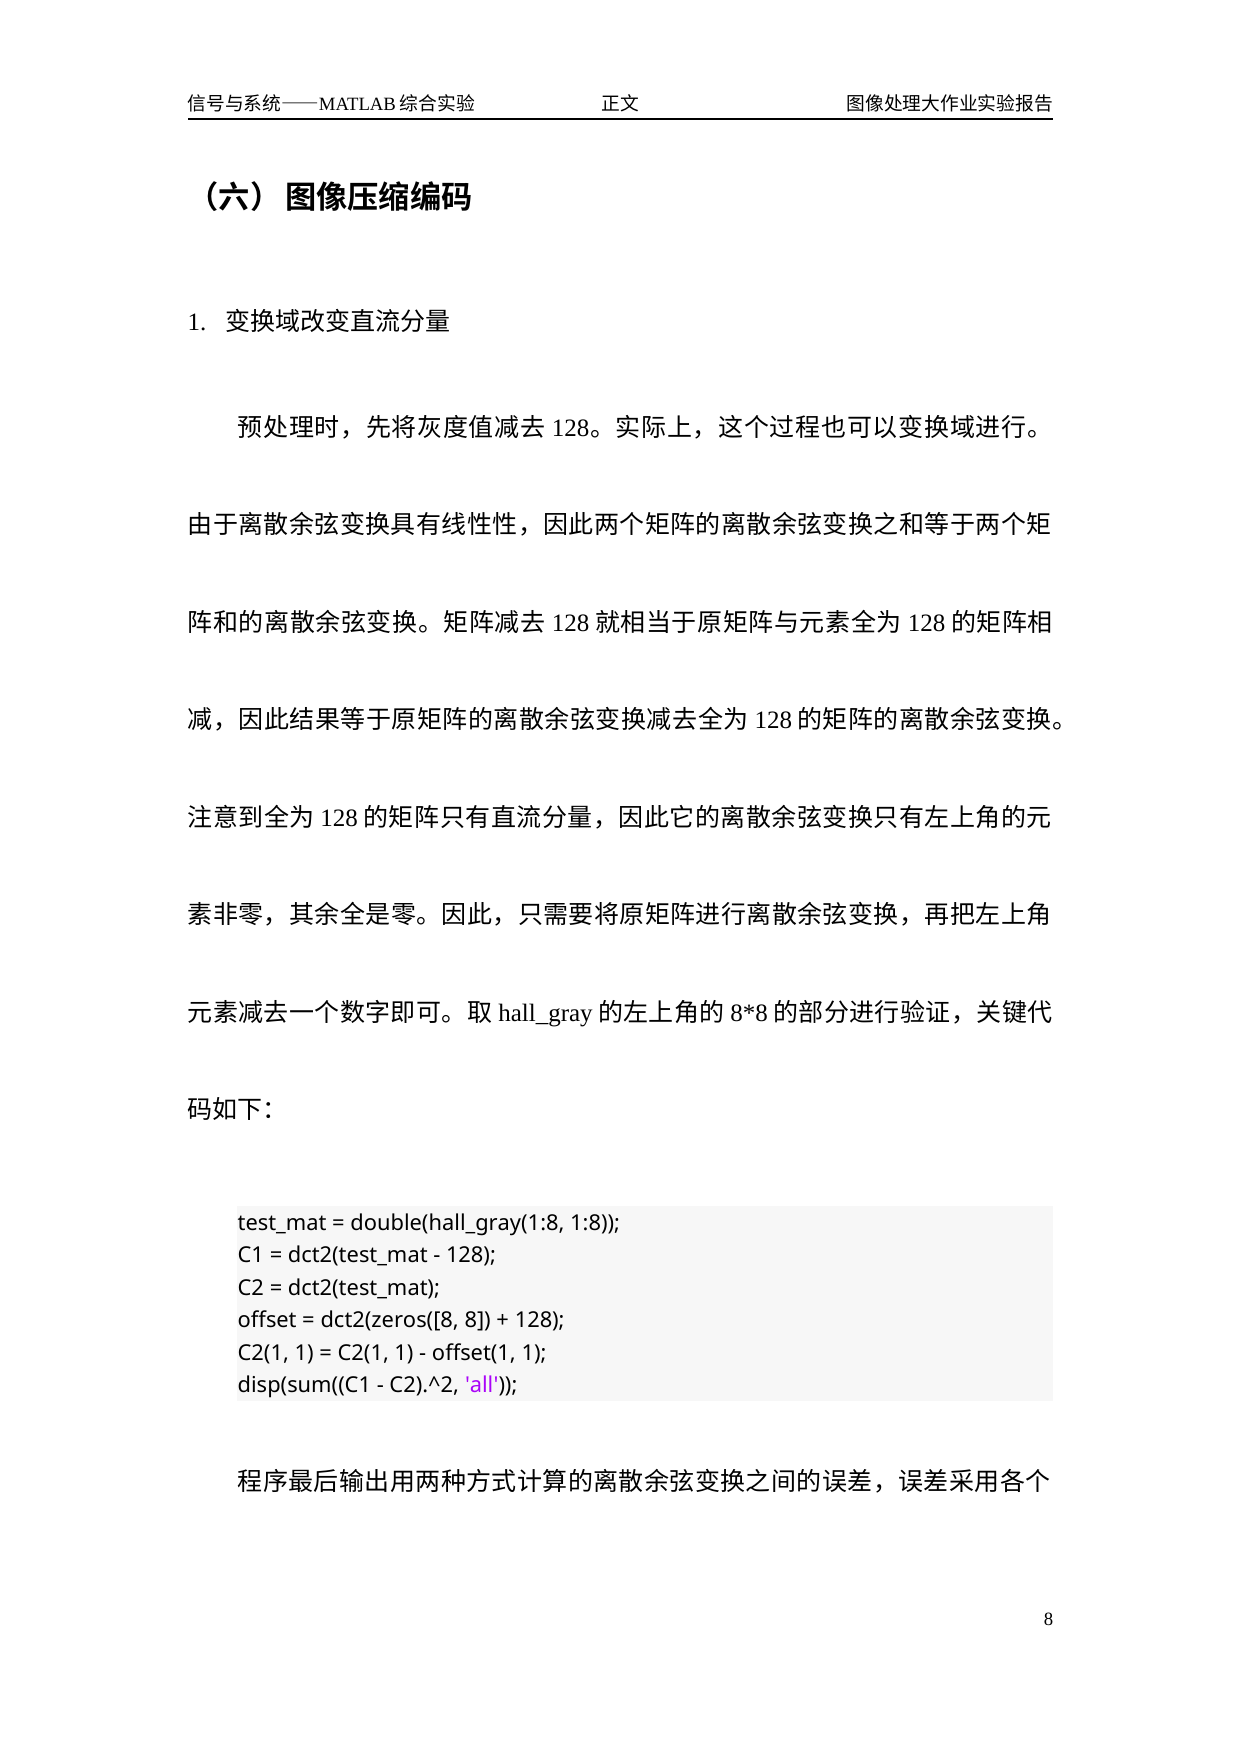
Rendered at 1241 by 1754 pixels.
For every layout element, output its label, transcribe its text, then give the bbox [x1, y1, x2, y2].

subtitle 变换域改变直流分量 [187, 287, 1053, 352]
text test_mat = double(hall_gray(1:8, 1:8)); [237, 1206, 1053, 1238]
text C2(1, 1) = C2(1, 1) - offset(1, 1); [237, 1336, 1053, 1368]
text disp(sum((C1 - C2).^2, 'all')); [237, 1368, 1053, 1401]
text offset = dct2(zeros([8, 8]) + 128); [237, 1303, 1053, 1336]
text C1 = dct2(test_mat - 128); [237, 1238, 1053, 1271]
text C2 = dct2(test_mat); [237, 1271, 1053, 1303]
text 预处理时，先将灰度值减去128。实际上，这个过程也可以变换域进行。由于离散余弦变换具有线性性，因此两个矩阵的离散余弦变换之和等于两个矩阵和的离散余弦变换。矩阵减去128就相当于原矩阵与元素全为128的矩阵相减，因此结果等于原矩阵的离散余弦变换减去全为128的矩阵的离散余弦变换。注意到全为128的矩阵只有直流分量，因此它的离散余弦变换只有左上角的元素非零，其余全是零。因此，只需要将原矩阵进行离散余弦变换，再把左上角元素减去一个数字即可。取hall_gray的左上角的8*8的部分进行验证，关键代码如下： [187, 393, 1053, 1141]
subtitle 图像压缩编码 [187, 162, 1053, 227]
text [187, 1447, 1053, 1512]
